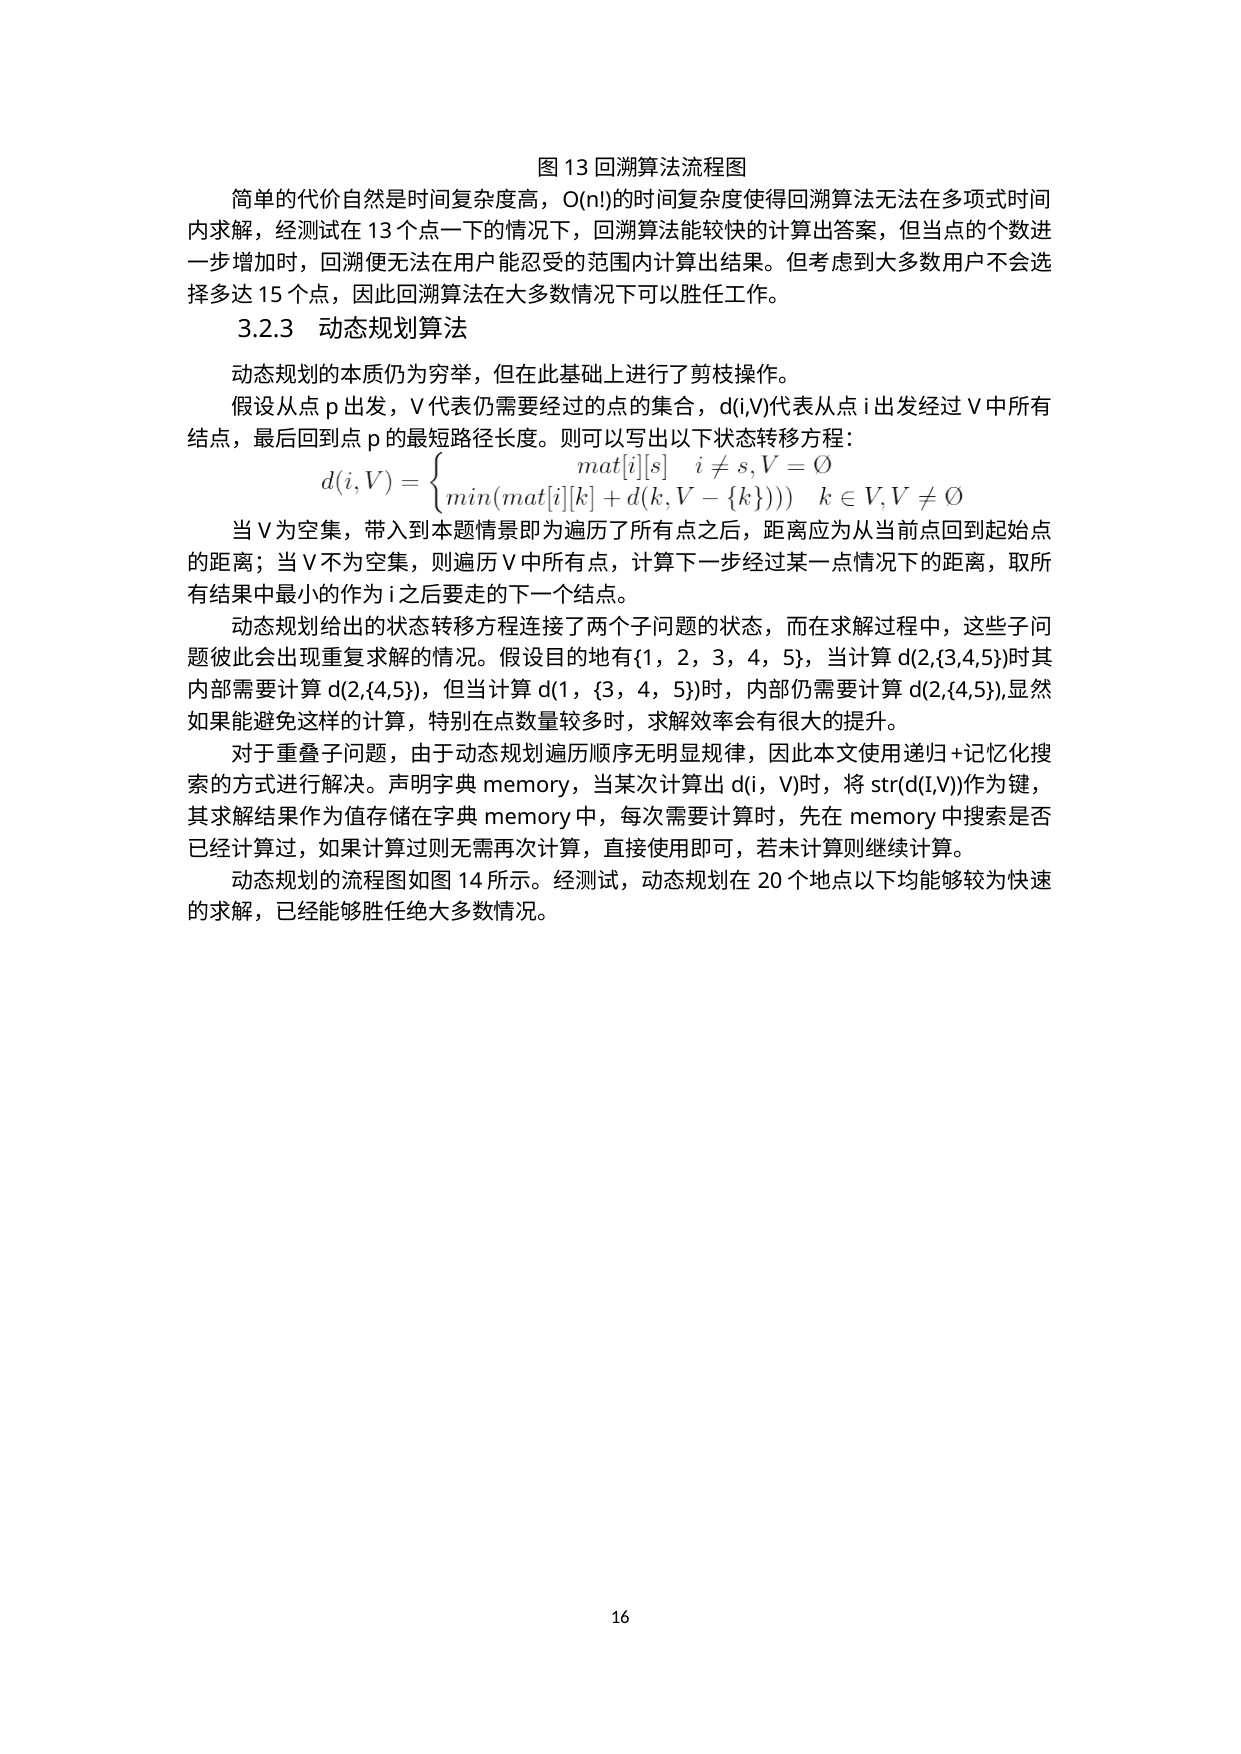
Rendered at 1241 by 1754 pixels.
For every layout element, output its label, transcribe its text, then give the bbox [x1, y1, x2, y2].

text 简单的代价自然是时间复杂度高，O(n!)的时间复杂度使得回溯算法无法在多项式时间内求解，经测试在13个点一下的情况下，回溯算法能较快的计算出答案，但当点的个数进一步增加时，回溯便无法在用户能忍受的范围内计算出结果。但考虑到大多数用户不会选择多达15个点，因此回溯算法在大多数情况下可以胜任工作。 [187, 182, 1053, 309]
text 对于重叠子问题，由于动态规划遍历顺序无明显规律，因此本文使用递归+记忆化搜索的方式进行解决。声明字典memory，当某次计算出d(i，V)时，将str(d(I,V))作为键，其求解结果作为值存储在字典memory中，每次需要计算时，先在memory中搜索是否已经计算过，如果计算过则无需再次计算，直接使用即可，若未计算则继续计算。 [187, 736, 1053, 863]
text 假设从点p出发，V代表仍需要经过的点的集合，d(i,V)代表从点i出发经过V中所有结点，最后回到点p的最短路径长度。则可以写出以下状态转移方程： [187, 389, 1053, 453]
picture [321, 452, 963, 514]
text 动态规划给出的状态转移方程连接了两个子问题的状态，而在求解过程中，这些子问题彼此会出现重复求解的情况。假设目的地有{1，2，3，4，5}，当计算d(2,{3,4,5})时其内部需要计算d(2,{4,5})，但当计算d(1，{3，4，5})时，内部仍需要计算d(2,{4,5}),显然如果能避免这样的计算，特别在点数量较多时，求解效率会有很大的提升。 [187, 609, 1053, 736]
list 动态规划算法 [237, 309, 1053, 345]
text 图13 回溯算法流程图 [187, 150, 1053, 182]
text 动态规划的本质仍为穷举，但在此基础上进行了剪枝操作。 [187, 357, 1053, 389]
text 当V为空集，带入到本题情景即为遍历了所有点之后，距离应为从当前点回到起始点的距离；当V不为空集，则遍历V中所有点，计算下一步经过某一点情况下的距离，取所有结果中最小的作为i之后要走的下一个结点。 [187, 513, 1053, 609]
text 动态规划的流程图如图14所示。经测试，动态规划在20个地点以下均能够较为快速的求解，已经能够胜任绝大多数情况。 [187, 863, 1053, 926]
